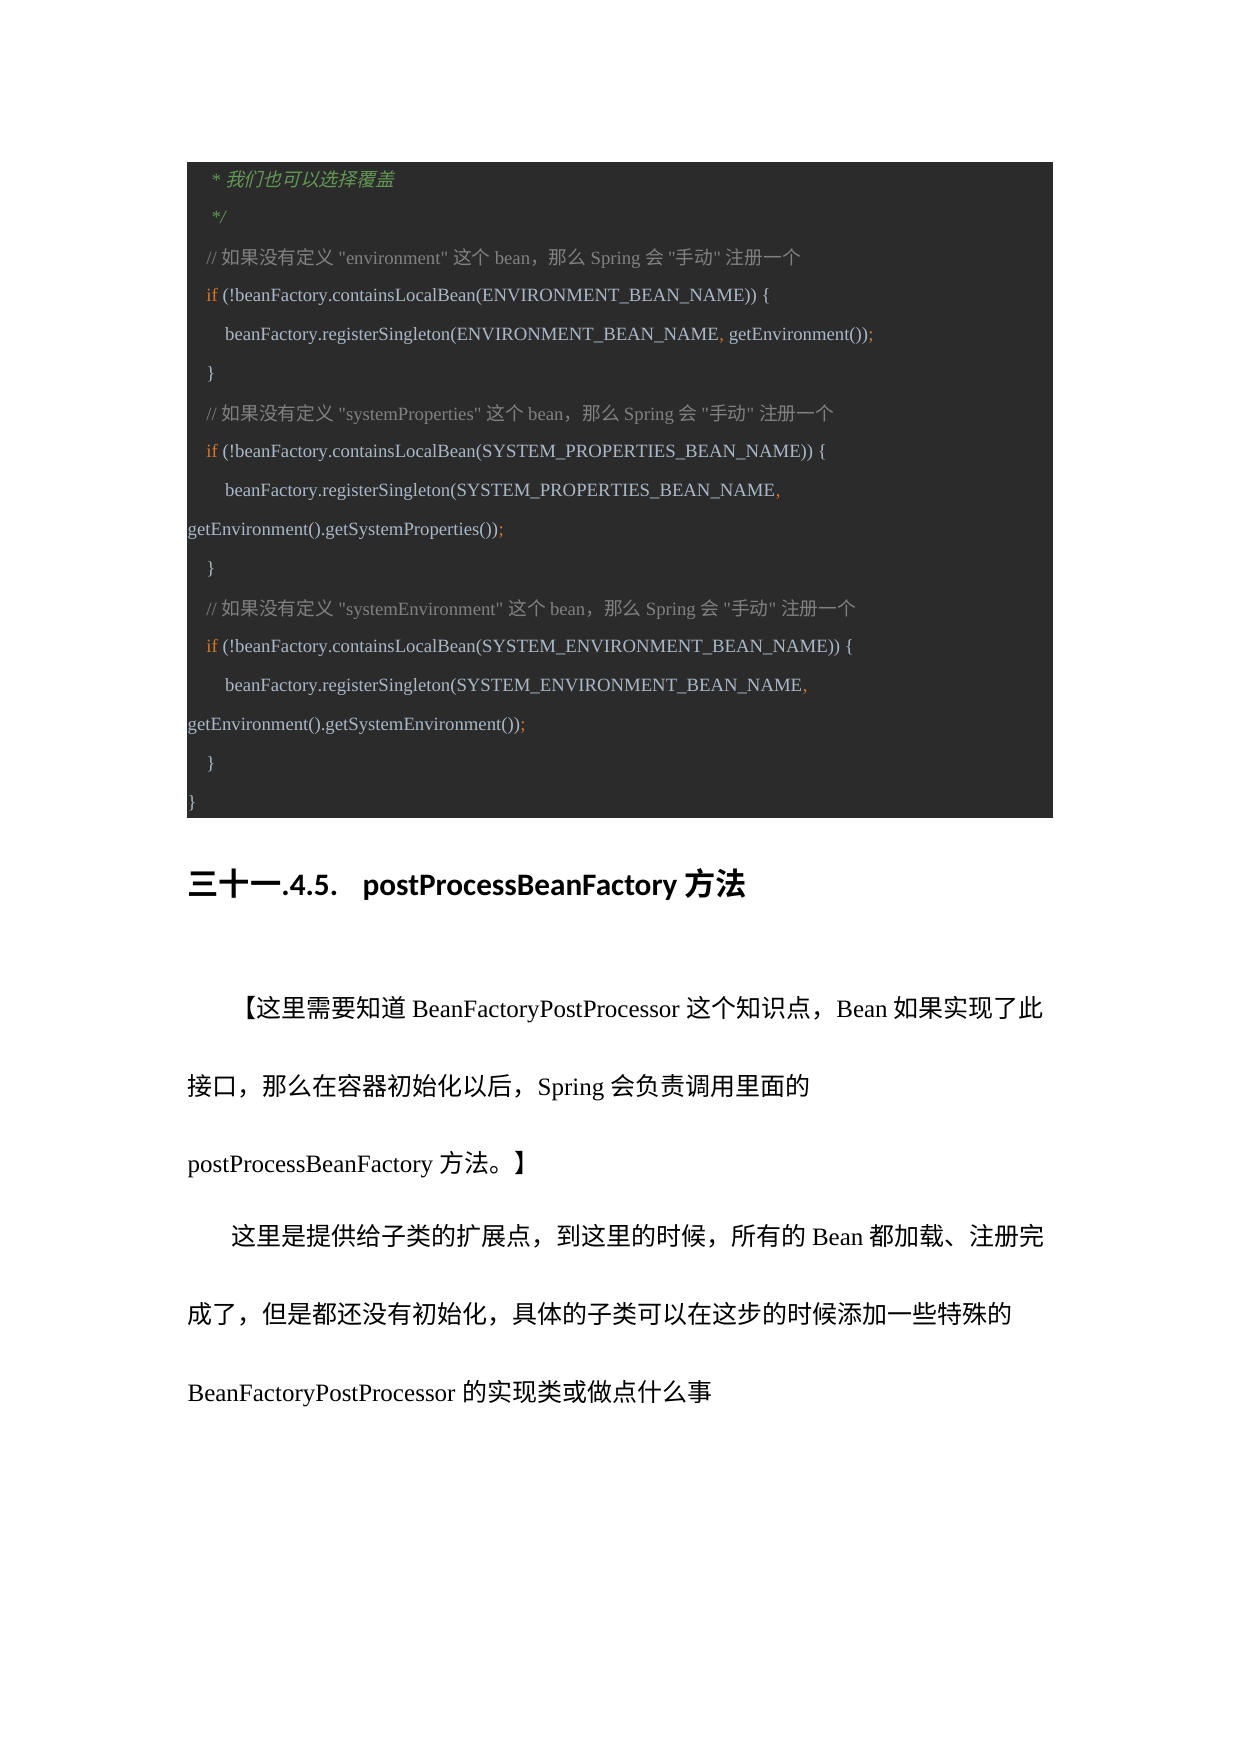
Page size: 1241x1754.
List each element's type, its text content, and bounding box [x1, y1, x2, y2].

text 这里是提供给子类的扩展点，到这里的时候，所有的 Bean 都加载、注册完成了，但是都还没有初始化，具体的子类可以在这步的时候添加一些特殊的 BeanFactoryPostProcessor 的实现类或做点什么事 [187, 1202, 1053, 1423]
subtitle postProcessBeanFactory方法 [187, 849, 1053, 914]
text 【这里需要知道 BeanFactoryPostProcessor 这个知识点，Bean 如果实现了此接口，那么在容器初始化以后，Spring 会负责调用里面的 postProcessBeanFactory 方法。】 [187, 974, 1053, 1194]
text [187, 162, 1053, 818]
